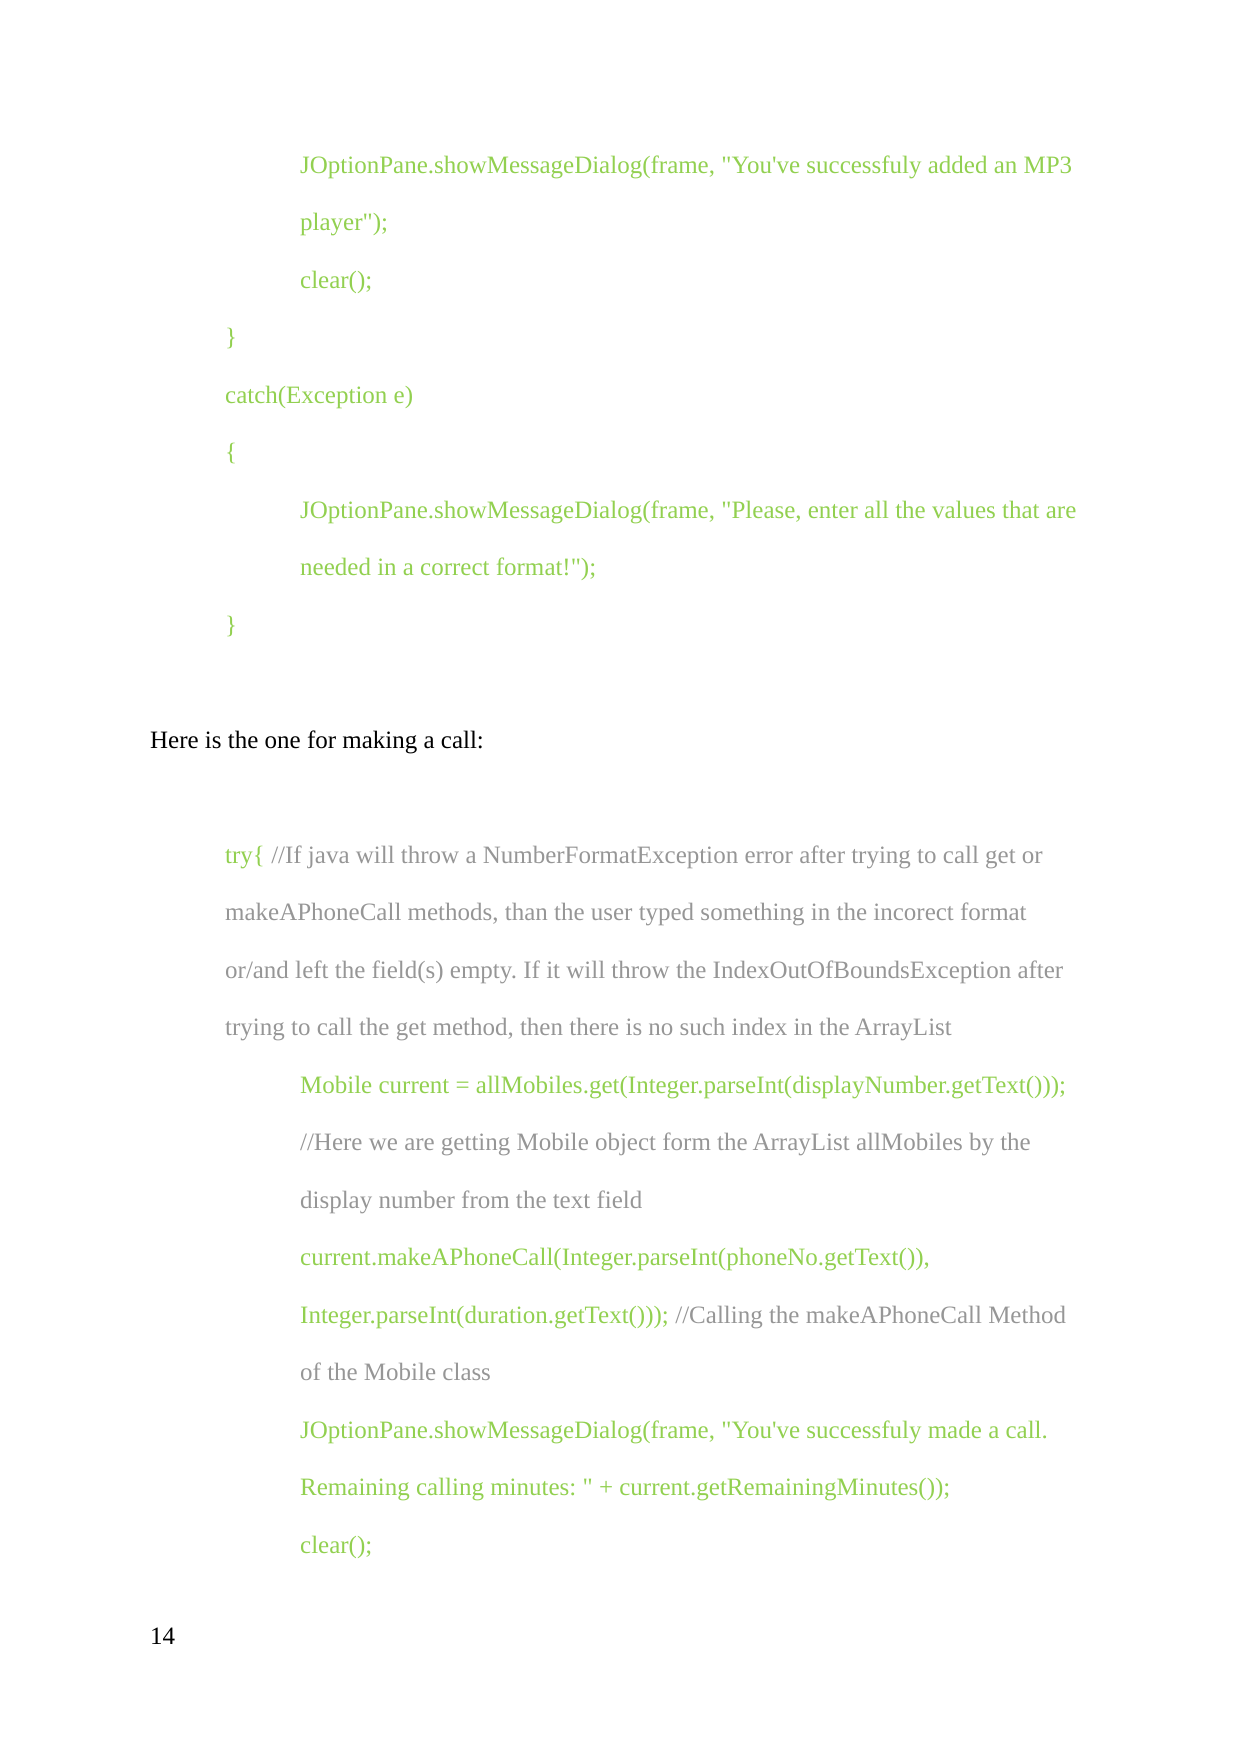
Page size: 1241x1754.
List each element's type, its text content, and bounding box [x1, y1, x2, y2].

text { [225, 437, 1090, 466]
text try{ //If java will throw a NumberFormatException error after trying to call get or makeAPhoneCall methods, than the user typed something in the incorect format or/and left the field(s) empty. If it will throw the IndexOutOfBoundsException after trying to call the get method, then there is no such index in the ArrayList [225, 840, 1090, 1041]
text } [225, 322, 1090, 351]
text clear(); [225, 1530, 1090, 1559]
text } [225, 610, 1090, 639]
text clear(); [225, 265, 1090, 294]
text Here is the one for making a call: [150, 725, 1090, 754]
text JOptionPane.showMessageDialog(frame, "You've successfuly made a call. Remaining calling minutes: " + current.getRemainingMinutes()); [300, 1415, 1090, 1501]
text current.makeAPhoneCall(Integer.parseInt(phoneNo.getText()), Integer.parseInt(duration.getText())); //Calling the makeAPhoneCall Method of the Mobile class [300, 1242, 1090, 1386]
text Mobile current = allMobiles.get(Integer.parseInt(displayNumber.getText())); //Here we are getting Mobile object form the ArrayList allMobiles by the display number from the text field [300, 1070, 1090, 1214]
text JOptionPane.showMessageDialog(frame, "Please, enter all the values that are needed in a correct format!"); [300, 495, 1090, 581]
text JOptionPane.showMessageDialog(frame, "You've successfuly added an MP3 player"); [300, 150, 1090, 236]
text catch(Exception e) [225, 380, 1090, 409]
